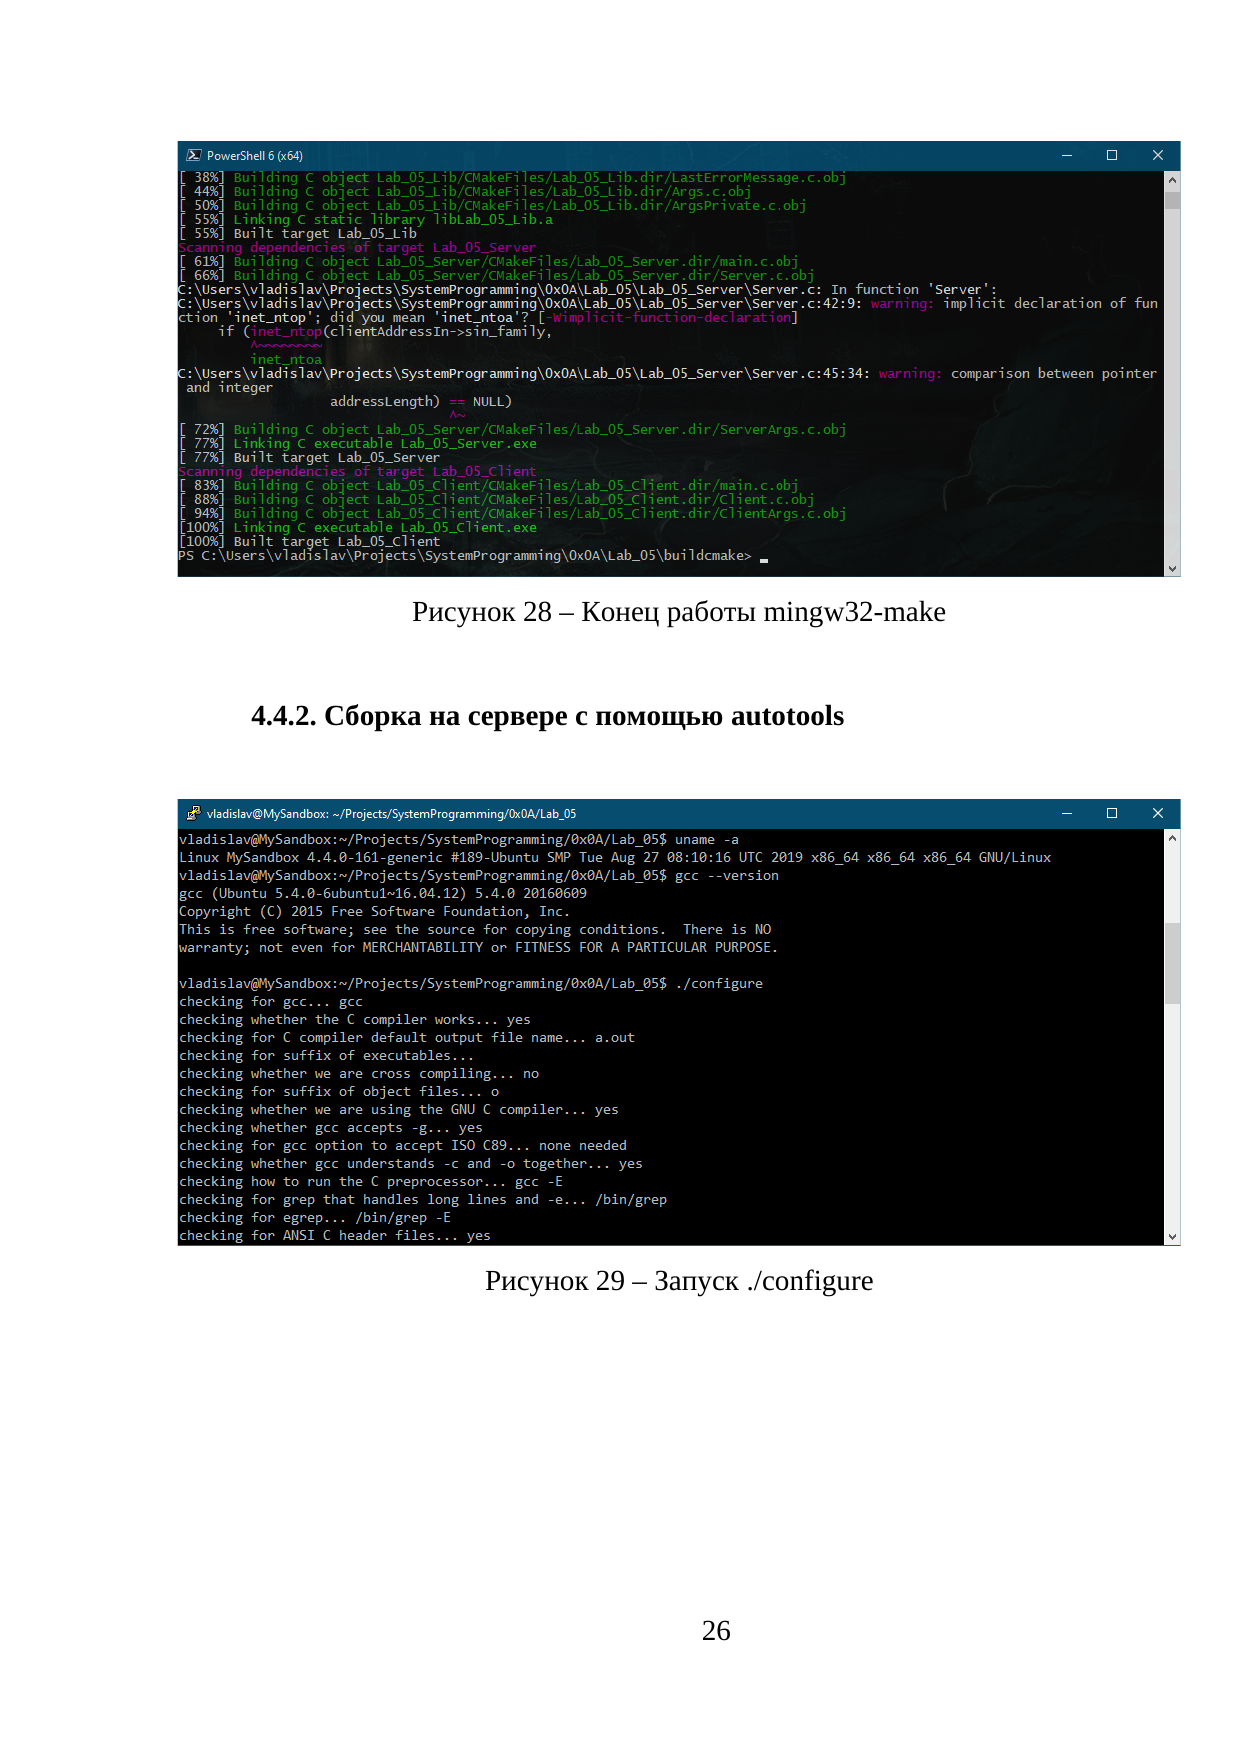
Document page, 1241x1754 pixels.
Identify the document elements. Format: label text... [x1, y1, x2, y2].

picture [188, 806, 200, 820]
text Конец работы mingw32-make [177, 594, 1181, 627]
text Запуск ./configure [177, 1263, 1181, 1296]
subtitle Сборка на сервере с помощью autotools [177, 698, 1181, 732]
picture [177, 171, 1181, 577]
picture [177, 830, 1181, 1246]
picture [548, 810, 554, 817]
picture [187, 150, 201, 160]
